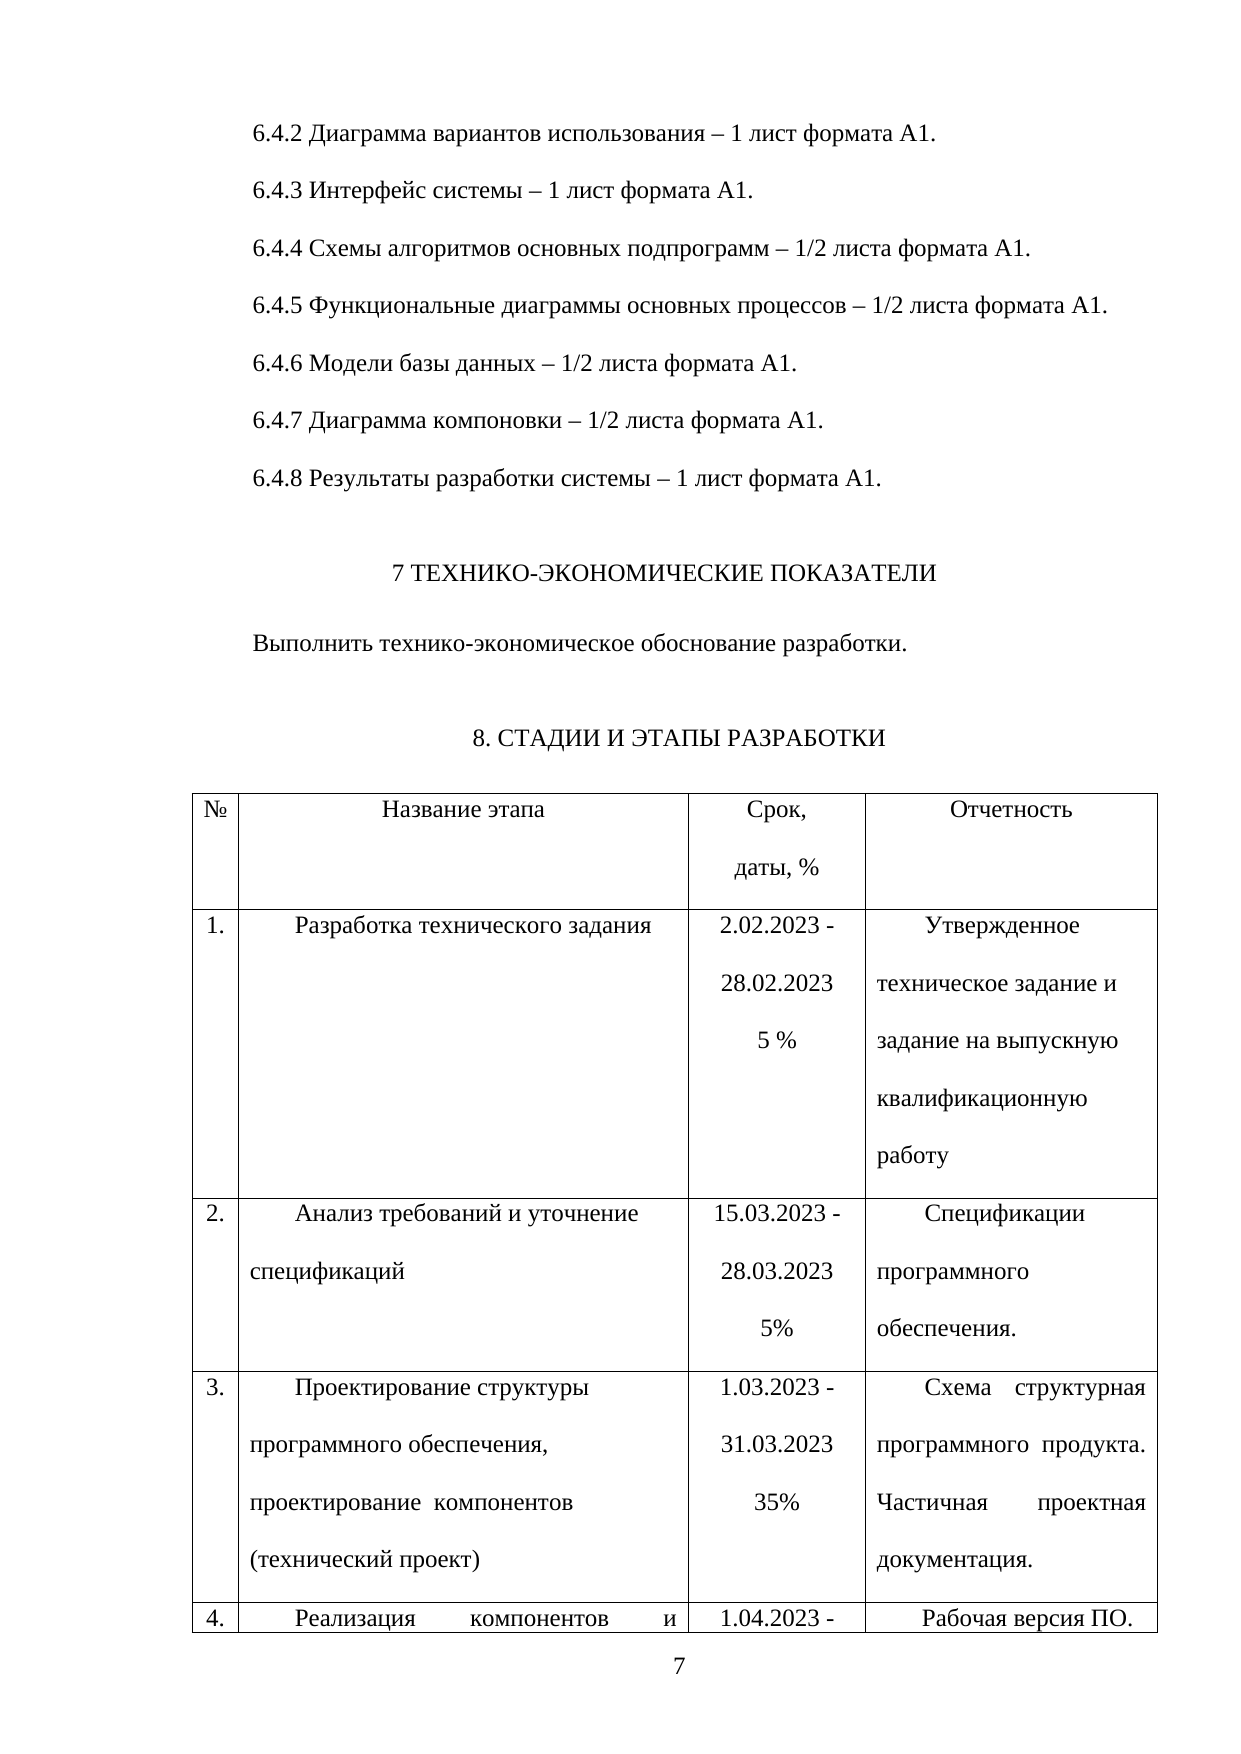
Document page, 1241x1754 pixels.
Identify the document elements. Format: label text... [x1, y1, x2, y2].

table_cell Схема структурная программного продукта. Частичная проектная документация. [866, 1372, 1157, 1602]
text 7 Технико-экономические показатели [177, 558, 1181, 587]
table_cell 2. [193, 1199, 238, 1371]
text 6.4.2 Диаграмма вариантов использования – 1 лист формата А1. [252, 118, 1181, 147]
table_header Срок, даты, % [689, 794, 865, 909]
table_cell 3. [193, 1372, 238, 1602]
table_header № [193, 794, 238, 909]
table_cell 2.02.2023 -28.02.2023 5 % [689, 910, 865, 1197]
table_cell 4. [193, 1603, 238, 1632]
text 6.4.3 Интерфейс системы – 1 лист формата А1. [252, 176, 1181, 204]
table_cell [866, 1603, 1157, 1632]
table_cell Утвержденное техническое задание и задание на выпускную квалификационную работу [866, 910, 1157, 1197]
table_cell Проектирование структуры программного обеспечения, проектирование компонентов (технический проект) [239, 1372, 688, 1602]
text 6.4.5 Функциональные диаграммы основных процессов – 1/2 листа формата А1. [252, 291, 1181, 319]
table_cell Анализ требований и уточнение спецификаций [239, 1199, 688, 1371]
table_cell 1. [193, 910, 238, 1197]
text Выполнить технико-экономическое обоснование разработки. [177, 628, 1181, 657]
text 6.4.4 Схемы алгоритмов основных подпрограмм – 1/2 листа формата А1. [252, 233, 1181, 262]
text 6.4.6 Модели базы данных – 1/2 листа формата А1. [252, 348, 1181, 377]
table_cell Спецификации программного обеспечения. [866, 1199, 1157, 1371]
text 6.4.7 Диаграмма компоновки – 1/2 листа формата А1. [252, 406, 1181, 434]
table_cell 15.03.2023 - 28.03.2023 5% [689, 1199, 865, 1371]
table_cell 1.03.2023 -31.03.2023 35% [689, 1372, 865, 1602]
table_header Отчетность [866, 794, 1157, 909]
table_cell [239, 1603, 688, 1632]
table_cell Разработка технического задания [239, 910, 688, 1197]
text 6.4.8 Результаты разработки системы – 1 лист формата А1. [252, 463, 1181, 492]
table_header Название этапа [239, 794, 688, 909]
text 8. Стадии и этапы разработки [177, 723, 1181, 752]
table_cell 1.04.2023 -10.05.2023 38% [689, 1603, 865, 1632]
